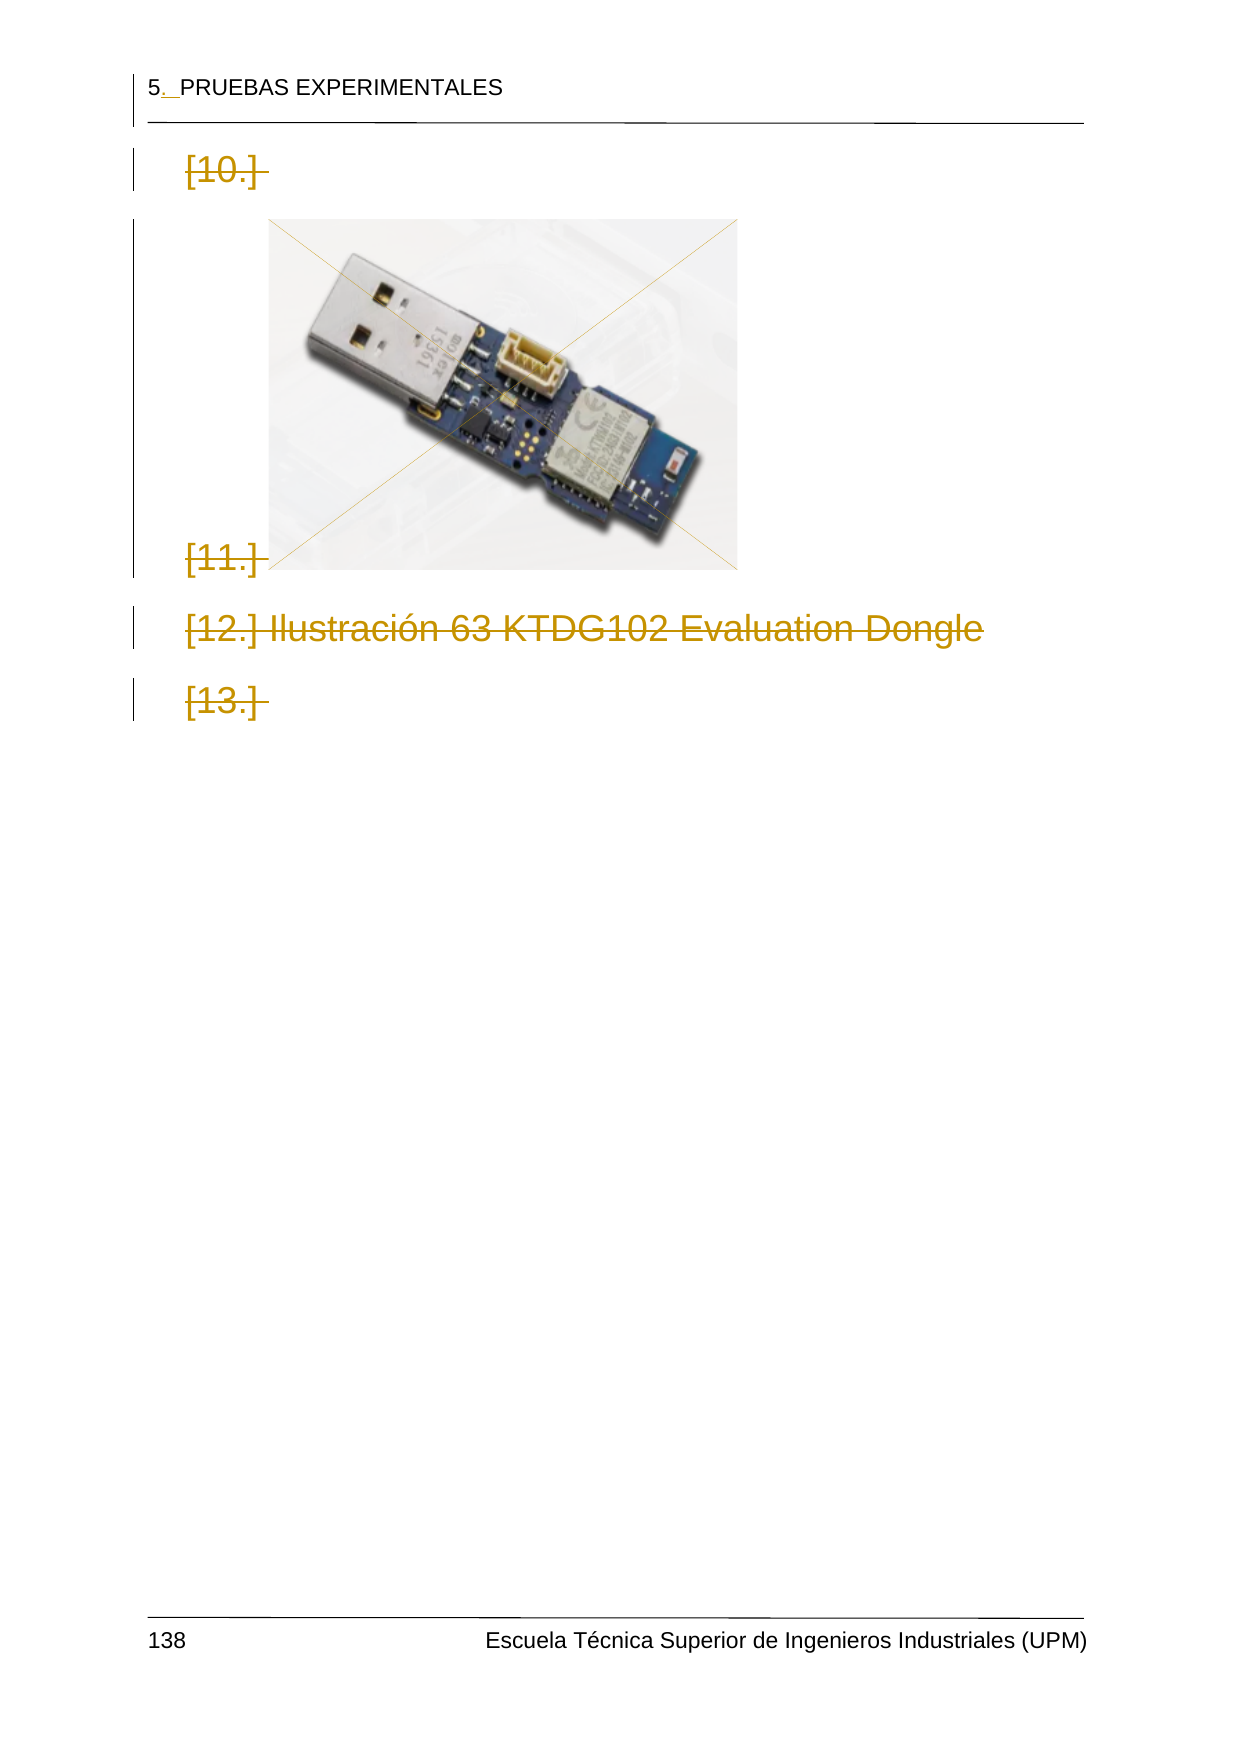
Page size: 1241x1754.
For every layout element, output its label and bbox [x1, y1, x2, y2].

picture [270, 396, 736, 570]
picture [504, 220, 738, 569]
picture [268, 220, 502, 569]
picture [270, 219, 736, 393]
